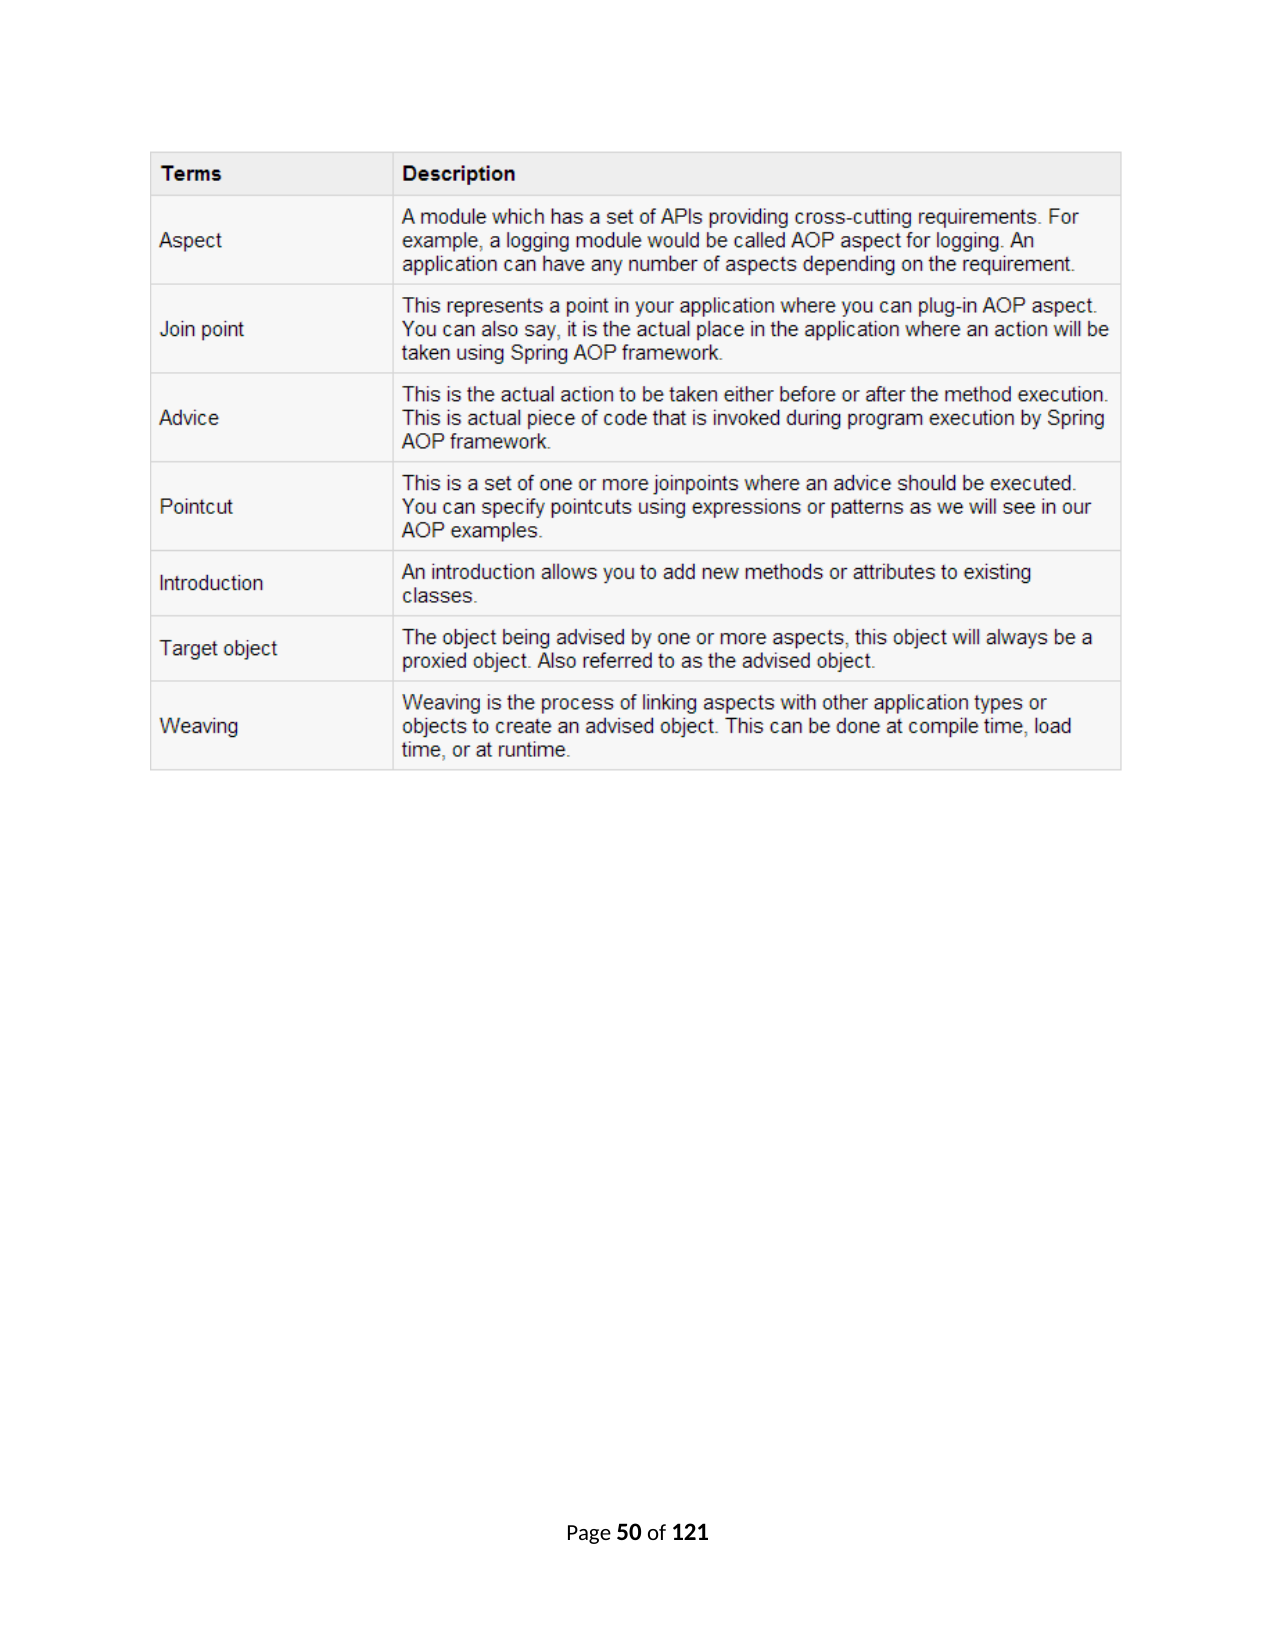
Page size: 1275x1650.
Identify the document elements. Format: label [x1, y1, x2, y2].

picture [150, 150, 1125, 779]
